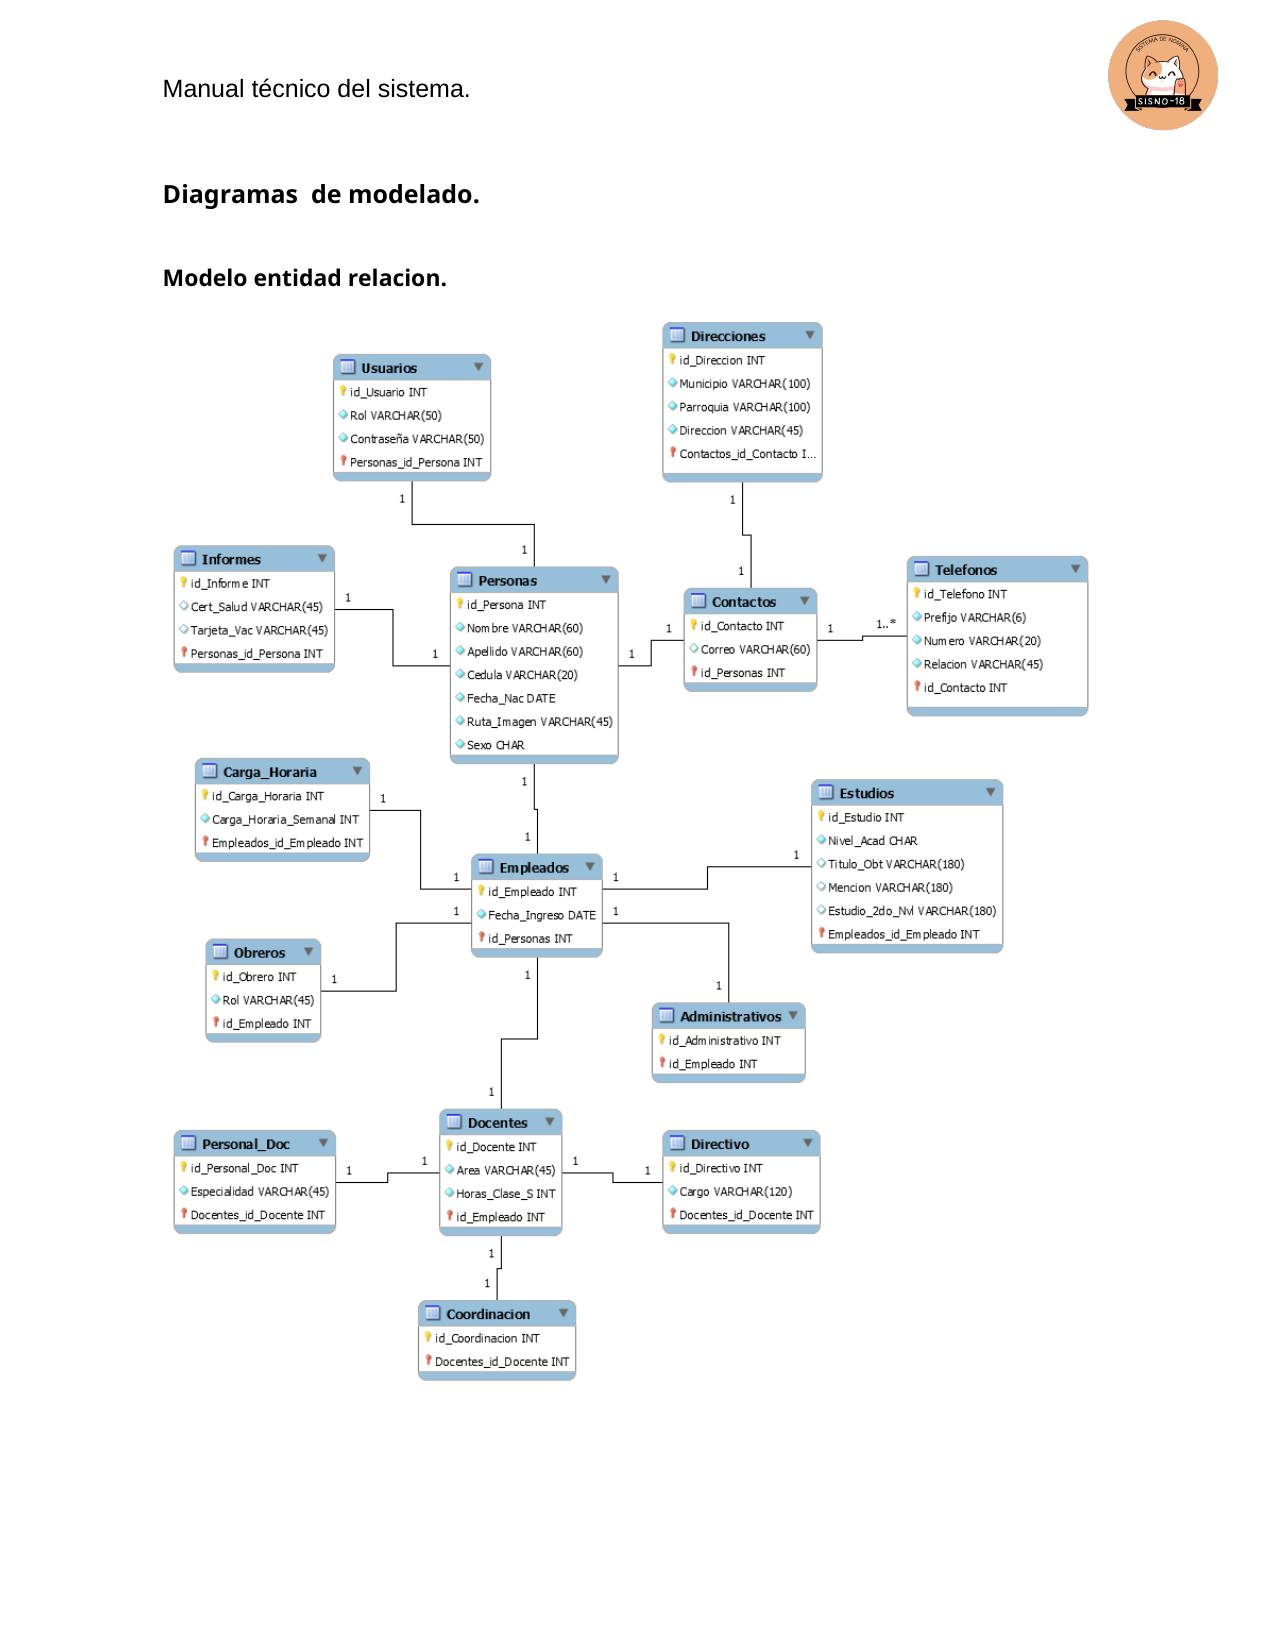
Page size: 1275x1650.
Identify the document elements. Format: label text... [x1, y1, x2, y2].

picture [163, 322, 1098, 1401]
picture [1101, 12, 1225, 136]
subtitle Diagramas de modelado. [162, 177, 1098, 211]
subtitle Modelo entidad relacion. [162, 262, 1098, 293]
